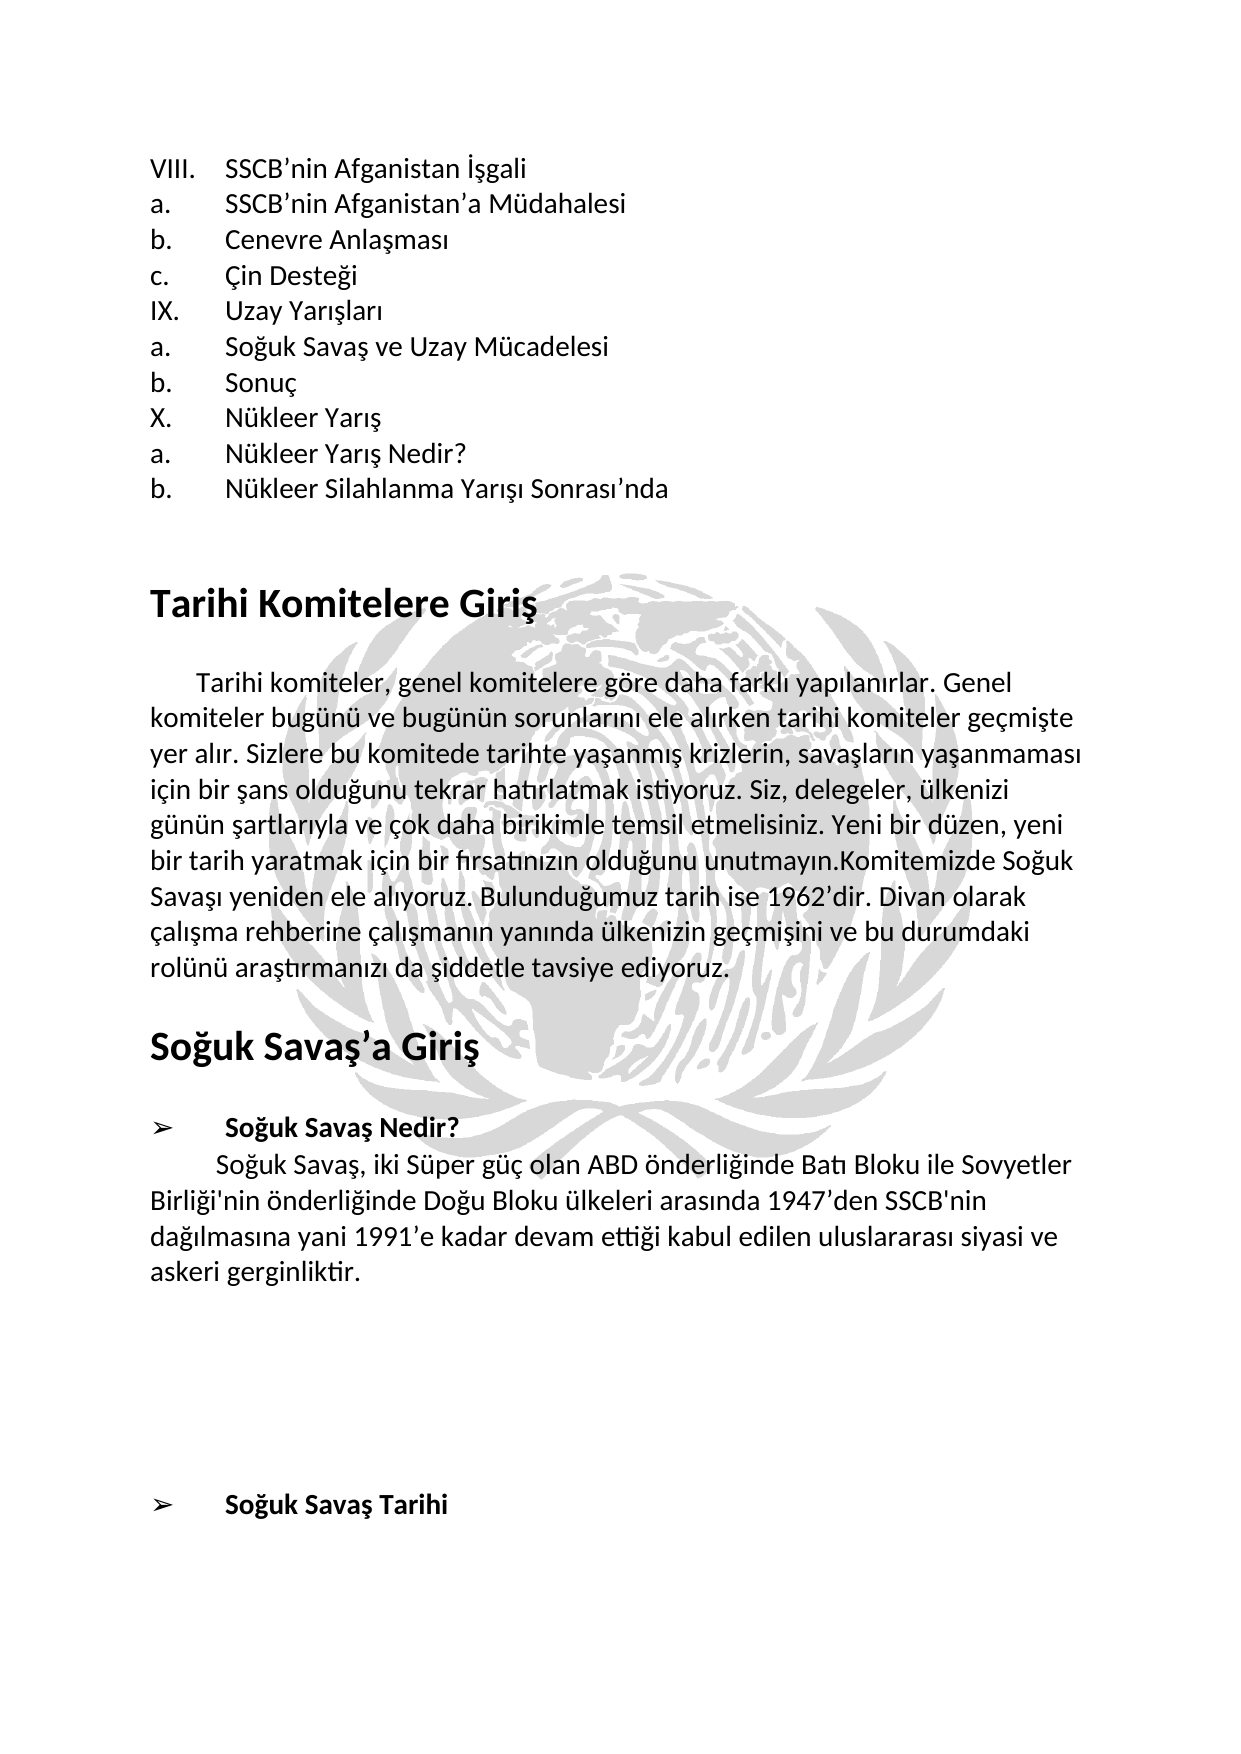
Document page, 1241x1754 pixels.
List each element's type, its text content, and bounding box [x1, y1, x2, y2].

text a. Nükleer Yarış Nedir? [150, 435, 1090, 471]
text IX. Uzay Yarışları [150, 292, 1090, 328]
text b. Cenevre Anlaşması [150, 221, 1090, 257]
text X. Nükleer Yarış [150, 399, 1090, 435]
text Soğuk Savaş’a Giriş [150, 1020, 1090, 1071]
text b. Nükleer Silahlanma Yarışı Sonrası’nda [150, 471, 1090, 506]
text VIII. SSCB’nin Afganistan İşgali [150, 150, 1090, 186]
text b. Sonuç [150, 364, 1090, 399]
text a. Soğuk Savaş ve Uzay Mücadelesi [150, 328, 1090, 364]
text c. Çin Desteği [150, 257, 1090, 292]
text a. SSCB’nin Afganistan’a Müdahalesi [150, 186, 1090, 221]
text ➢ Soğuk Savaş Nedir? [150, 1107, 1090, 1146]
text Soğuk Savaş, iki Süper güç olan ABD önderliğinde Batı Bloku ile Sovyetler Birliği'nin önderliğinde Doğu Bloku ülkeleri arasında 1947’den SSCB'nin dağılmasına yani 1991’e kadar devam ettiği kabul edilen uluslararası siyasi ve askeri gerginliktir. [150, 1146, 1090, 1289]
text Tarihi Komitelere Giriş [150, 577, 1090, 628]
text Tarihi komiteler, genel komitelere göre daha farklı yapılanırlar. Genel komiteler bugünü ve bugünün sorunlarını ele alırken tarihi komiteler geçmişte yer alır. Sizlere bu komitede tarihte yaşanmış krizlerin, savaşların yaşanmaması için bir şans olduğunu tekrar hatırlatmak istiyoruz. Siz, delegeler, ülkenizi günün şartlarıyla ve çok daha birikimle temsil etmelisiniz. Yeni bir düzen, yeni bir tarih yaratmak için bir fırsatınızın olduğunu unutmayın.Komitemizde Soğuk Savaşı yeniden ele alıyoruz. Bulunduğumuz tarih ise 1962’dir. Divan olarak çalışma rehberine çalışmanın yanında ülkenizin geçmişini ve bu durumdaki rolünü araştırmanızı da şiddetle tavsiye ediyoruz. [150, 664, 1090, 984]
text ➢ Soğuk Savaş Tarihi [150, 1483, 1090, 1523]
